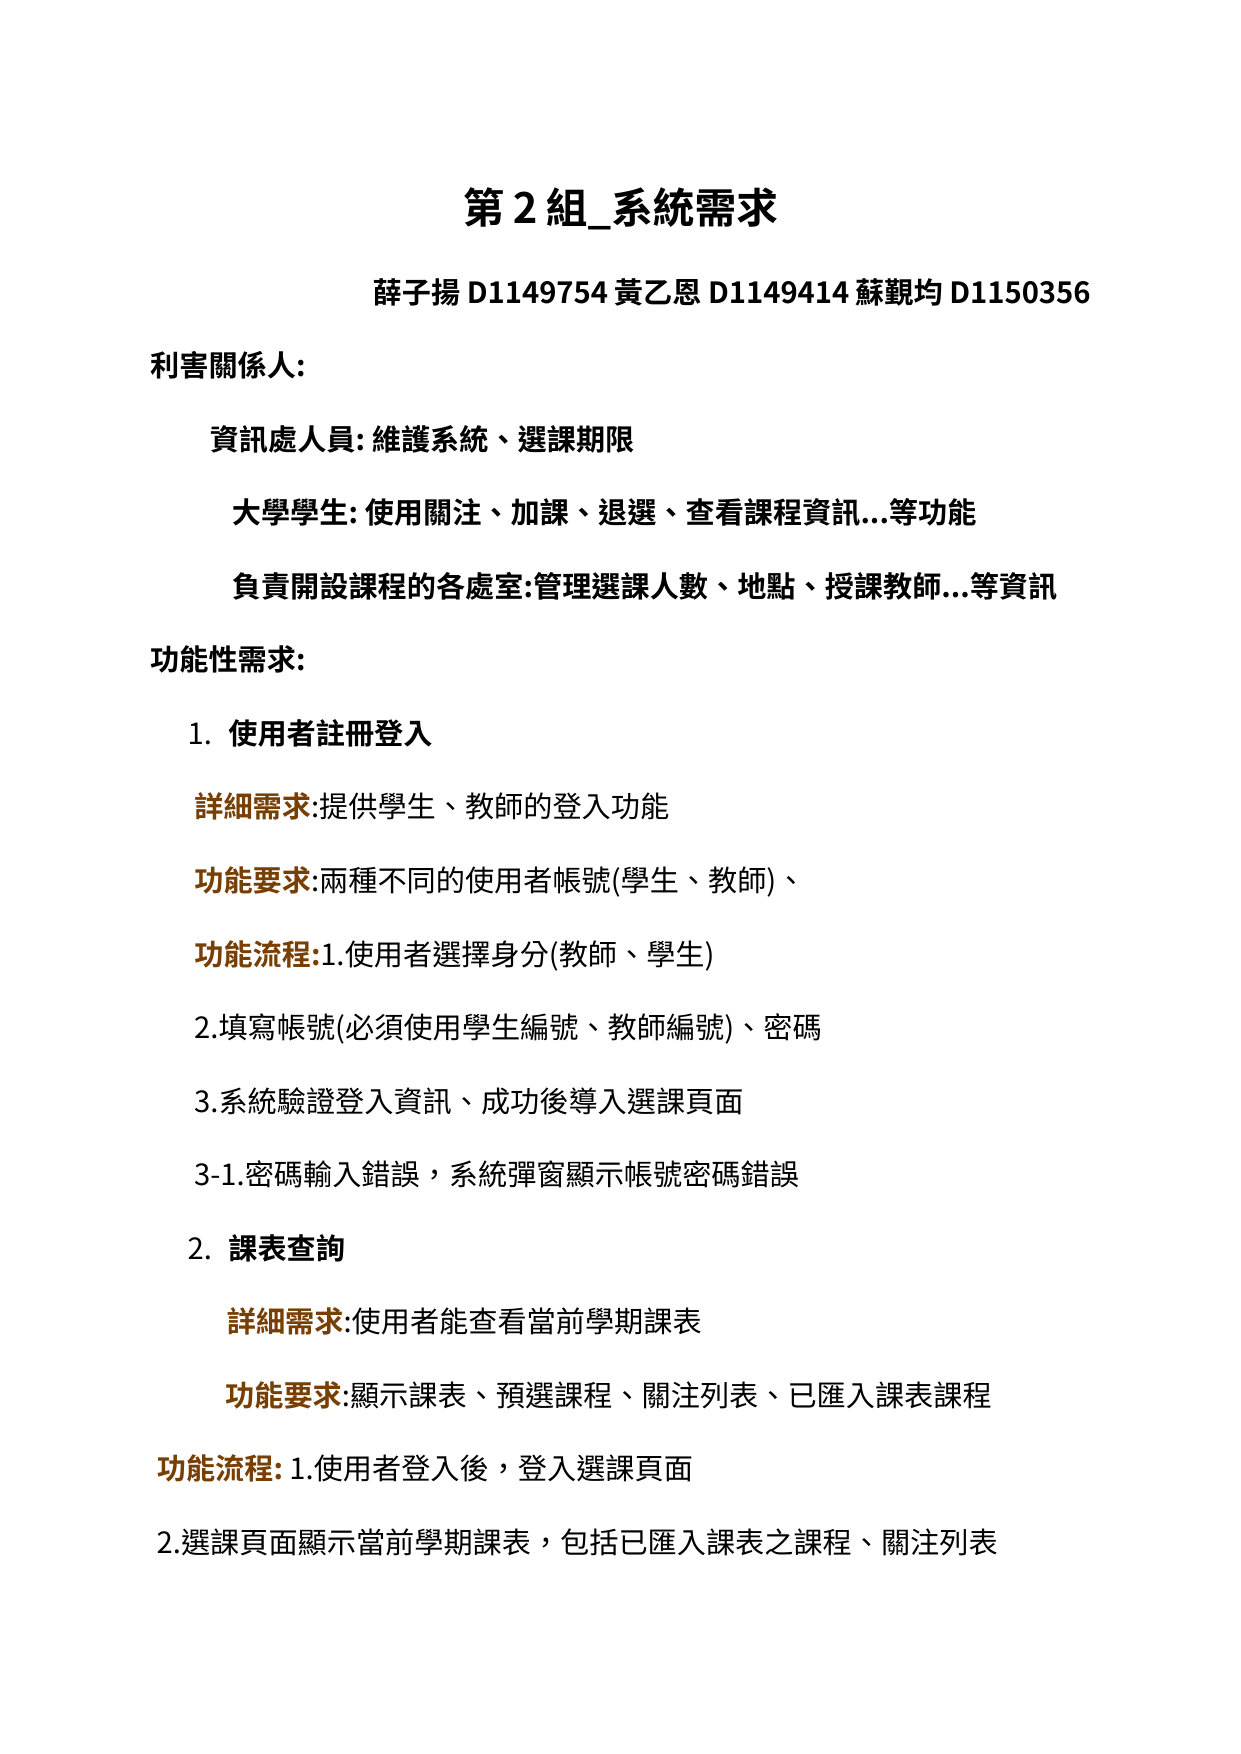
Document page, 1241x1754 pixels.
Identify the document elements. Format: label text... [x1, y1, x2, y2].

text 3.系統驗證登入資訊、成功後導入選課頁面 [187, 1078, 1090, 1121]
text 功能流程:1.使用者選擇身分(教師、學生) [187, 931, 1090, 973]
text 資訊處人員: 維護系統、選課期限 [150, 416, 1090, 459]
text 2.選課頁面顯示當前學期課表，包括已匯入課表之課程、關注列表 [150, 1519, 1090, 1562]
text 詳細需求:提供學生、教師的登入功能 [187, 784, 1090, 826]
text 大學學生: 使用關注、加課、退選、查看課程資訊...等功能 [150, 490, 1090, 532]
text 功能要求:兩種不同的使用者帳號(學生、教師)、 [187, 858, 1090, 900]
text 功能性需求: [150, 637, 1090, 679]
text 負責開設課程的各處室:管理選課人數、地點、授課教師...等資訊 [225, 563, 1090, 606]
text 2. 課表查詢 [187, 1225, 1090, 1268]
text 第2組_系統需求 [150, 175, 1090, 235]
text 1. 使用者註冊登入 [187, 711, 1090, 753]
text 利害關係人: [150, 343, 1090, 385]
text 詳細需求:使用者能查看當前學期課表 [187, 1299, 1090, 1341]
text 3-1.密碼輸入錯誤，系統彈窗顯示帳號密碼錯誤 [187, 1152, 1090, 1194]
text 功能要求:顯示課表、預選課程、關注列表、已匯入課表課程 [187, 1372, 1090, 1415]
text 2.填寫帳號(必須使用學生編號、教師編號)、密碼 [187, 1005, 1090, 1047]
text 薛子揚 D1149754黃乙恩 D1149414蘇覲均 D1150356 [150, 269, 1090, 312]
text 功能流程: 1.使用者登入後，登入選課頁面 [150, 1446, 1090, 1488]
